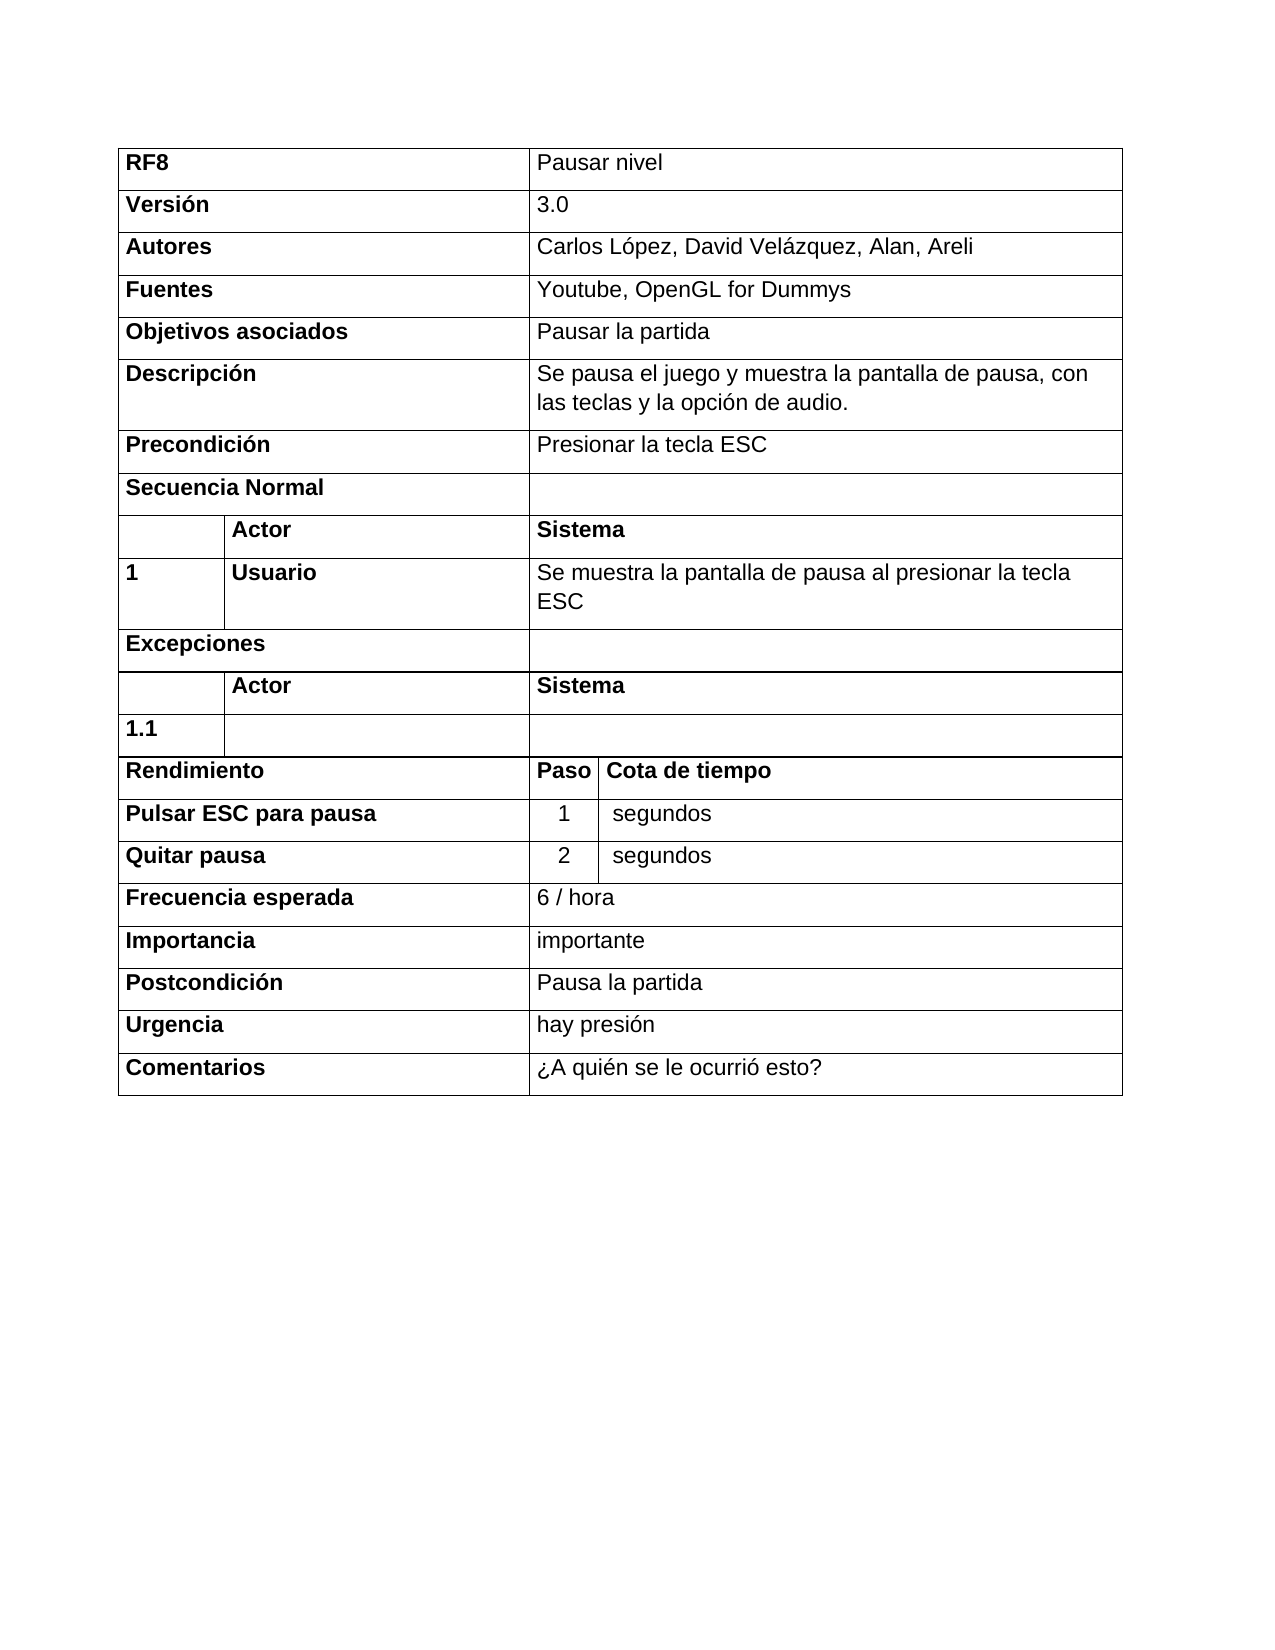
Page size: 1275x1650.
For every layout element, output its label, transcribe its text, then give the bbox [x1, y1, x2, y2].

table_cell Precondición [119, 431, 529, 473]
table_cell Frecuencia esperada [119, 884, 529, 926]
table_cell Presionar la tecla ESC [530, 431, 1122, 473]
table_cell Cota de tiempo [599, 758, 1122, 799]
table_cell Actor [225, 673, 529, 714]
table_cell Actor [225, 516, 529, 558]
table_cell Pausar la partida [530, 318, 1122, 359]
table_cell Sistema [530, 673, 1122, 714]
table_cell 1 [119, 559, 224, 629]
table_cell Paso [530, 758, 598, 799]
table_cell Secuencia Normal [119, 474, 529, 515]
table_cell [225, 715, 529, 756]
table_cell Objetivos asociados [119, 318, 529, 359]
table_cell [119, 516, 224, 558]
table_cell Descripción [119, 360, 529, 430]
table_cell Se pausa el juego y muestra la pantalla de pausa, con las teclas y la opción de audio. [530, 360, 1122, 430]
table_cell Fuentes [119, 276, 529, 317]
table_cell [530, 630, 1122, 671]
table_cell segundos [599, 842, 1122, 883]
table_cell Sistema [530, 516, 1122, 558]
table_cell Urgencia [119, 1011, 529, 1052]
table_cell 1.1 [119, 715, 224, 756]
table_cell Importancia [119, 927, 529, 968]
table_cell [530, 474, 1122, 515]
table_cell 1 [530, 800, 598, 841]
table_cell Usuario [225, 559, 529, 629]
table_cell Quitar pausa [119, 842, 529, 883]
table_cell hay presión [530, 1011, 1122, 1052]
table_cell [530, 715, 1122, 756]
table_cell segundos [599, 800, 1122, 841]
table_header Pausar nivel [530, 149, 1122, 190]
table_cell [119, 673, 224, 714]
table_cell Versión [119, 191, 529, 232]
table_cell 2 [530, 842, 598, 883]
table_cell Postcondición [119, 969, 529, 1010]
table_header RF8 [119, 149, 529, 190]
table_cell Comentarios [119, 1054, 529, 1095]
table_cell 6 / hora [530, 884, 1122, 926]
table_cell Se muestra la pantalla de pausa al presionar la tecla ESC [530, 559, 1122, 629]
table_cell Autores [119, 233, 529, 274]
table_cell Excepciones [119, 630, 529, 671]
table_cell Youtube, OpenGL for Dummys [530, 276, 1122, 317]
table_cell ¿A quién se le ocurrió esto? [530, 1054, 1122, 1095]
table_cell Pulsar ESC para pausa [119, 800, 529, 841]
table_cell Carlos López, David Velázquez, Alan, Areli [530, 233, 1122, 274]
table_cell 3.0 [530, 191, 1122, 232]
table_cell Rendimiento [119, 758, 529, 799]
table_cell Pausa la partida [530, 969, 1122, 1010]
table_cell importante [530, 927, 1122, 968]
